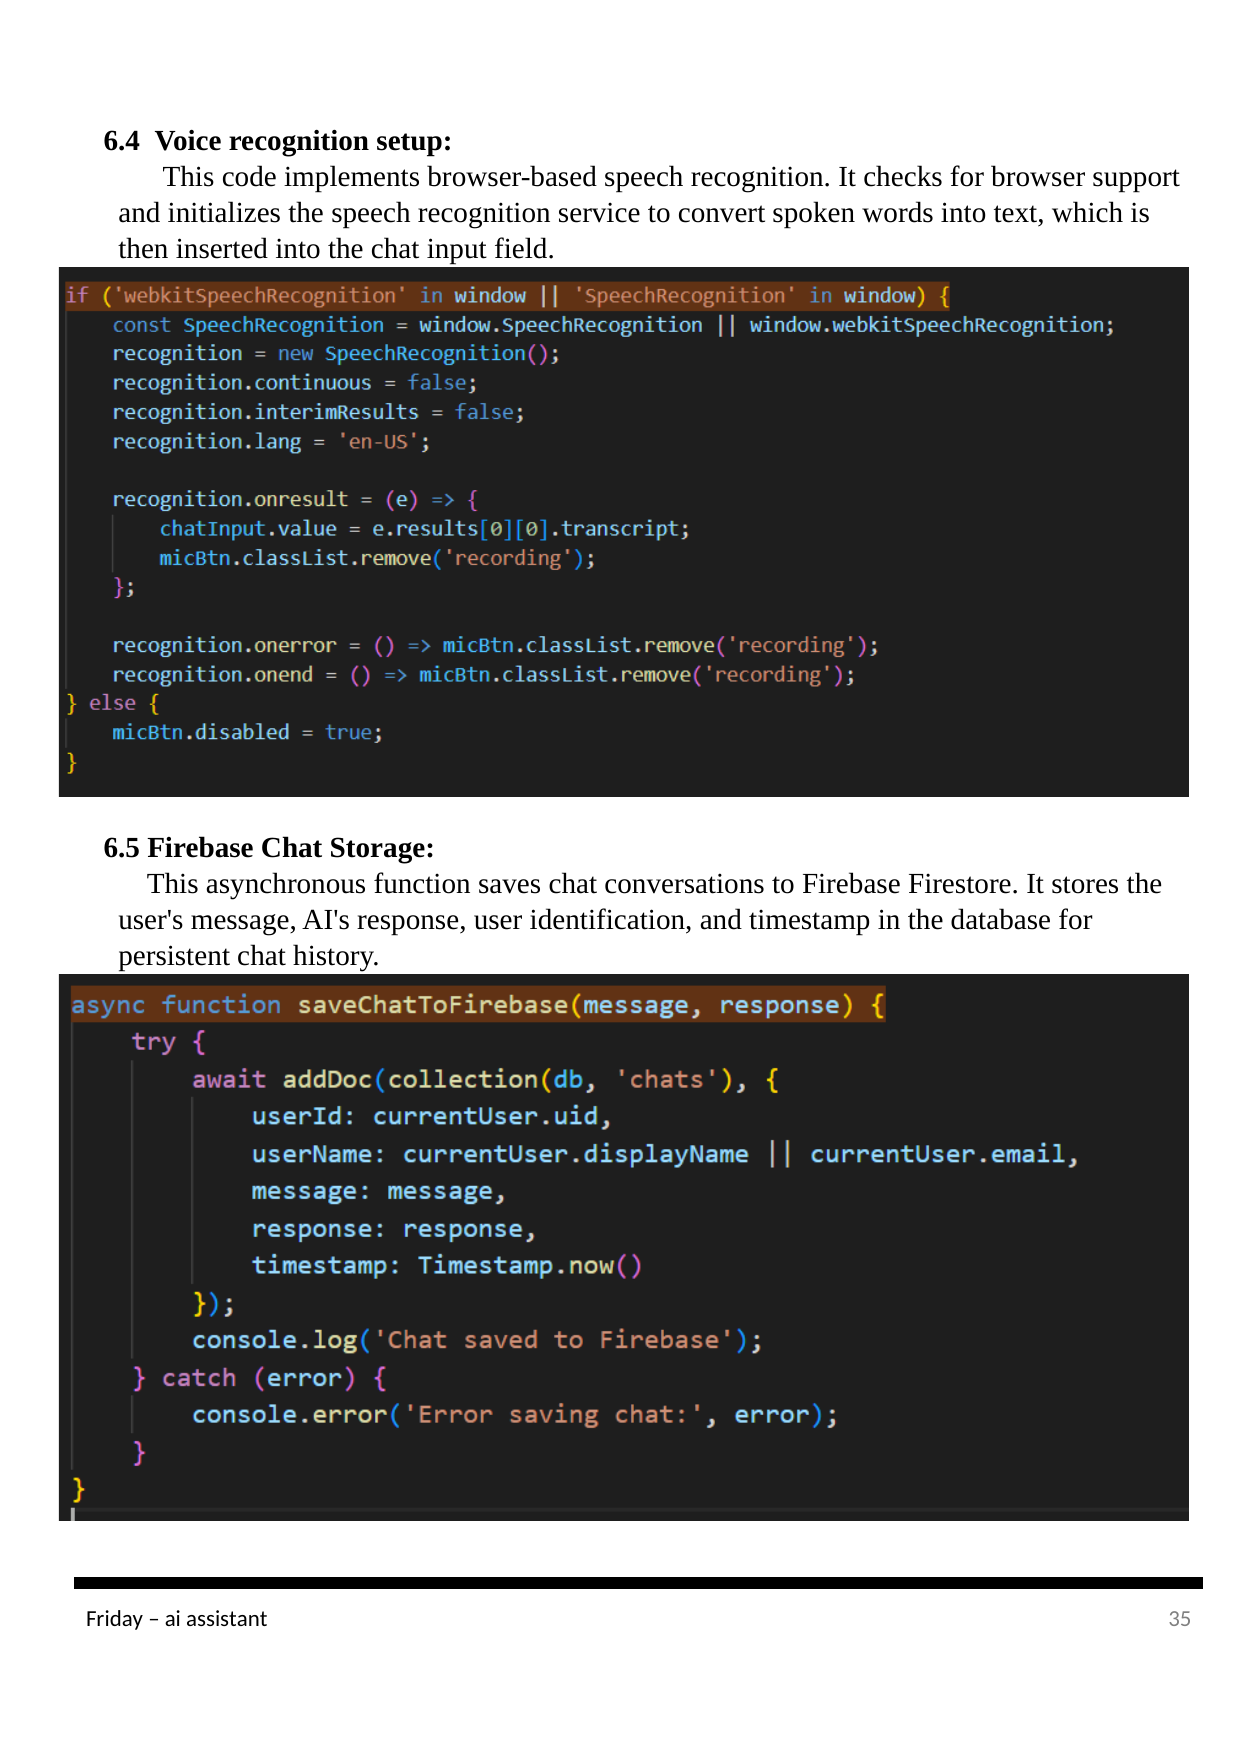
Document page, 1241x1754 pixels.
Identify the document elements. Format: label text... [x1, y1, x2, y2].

list 6.5 Firebase Chat Storage: [103, 830, 1203, 863]
list This code implements browser-based speech recognition. It checks for browser support and initializes the speech recognition service to convert spoken words into text, which is then inserted into the chat input field. [118, 159, 1203, 265]
list Voice recognition setup: [103, 123, 1203, 156]
picture [58, 974, 1189, 1521]
list This asynchronous function saves chat conversations to Firebase Firestore. It stores the user's message, AI's response, user identification, and timestamp in the database for persistent chat history. [118, 866, 1203, 972]
picture [58, 267, 1189, 797]
